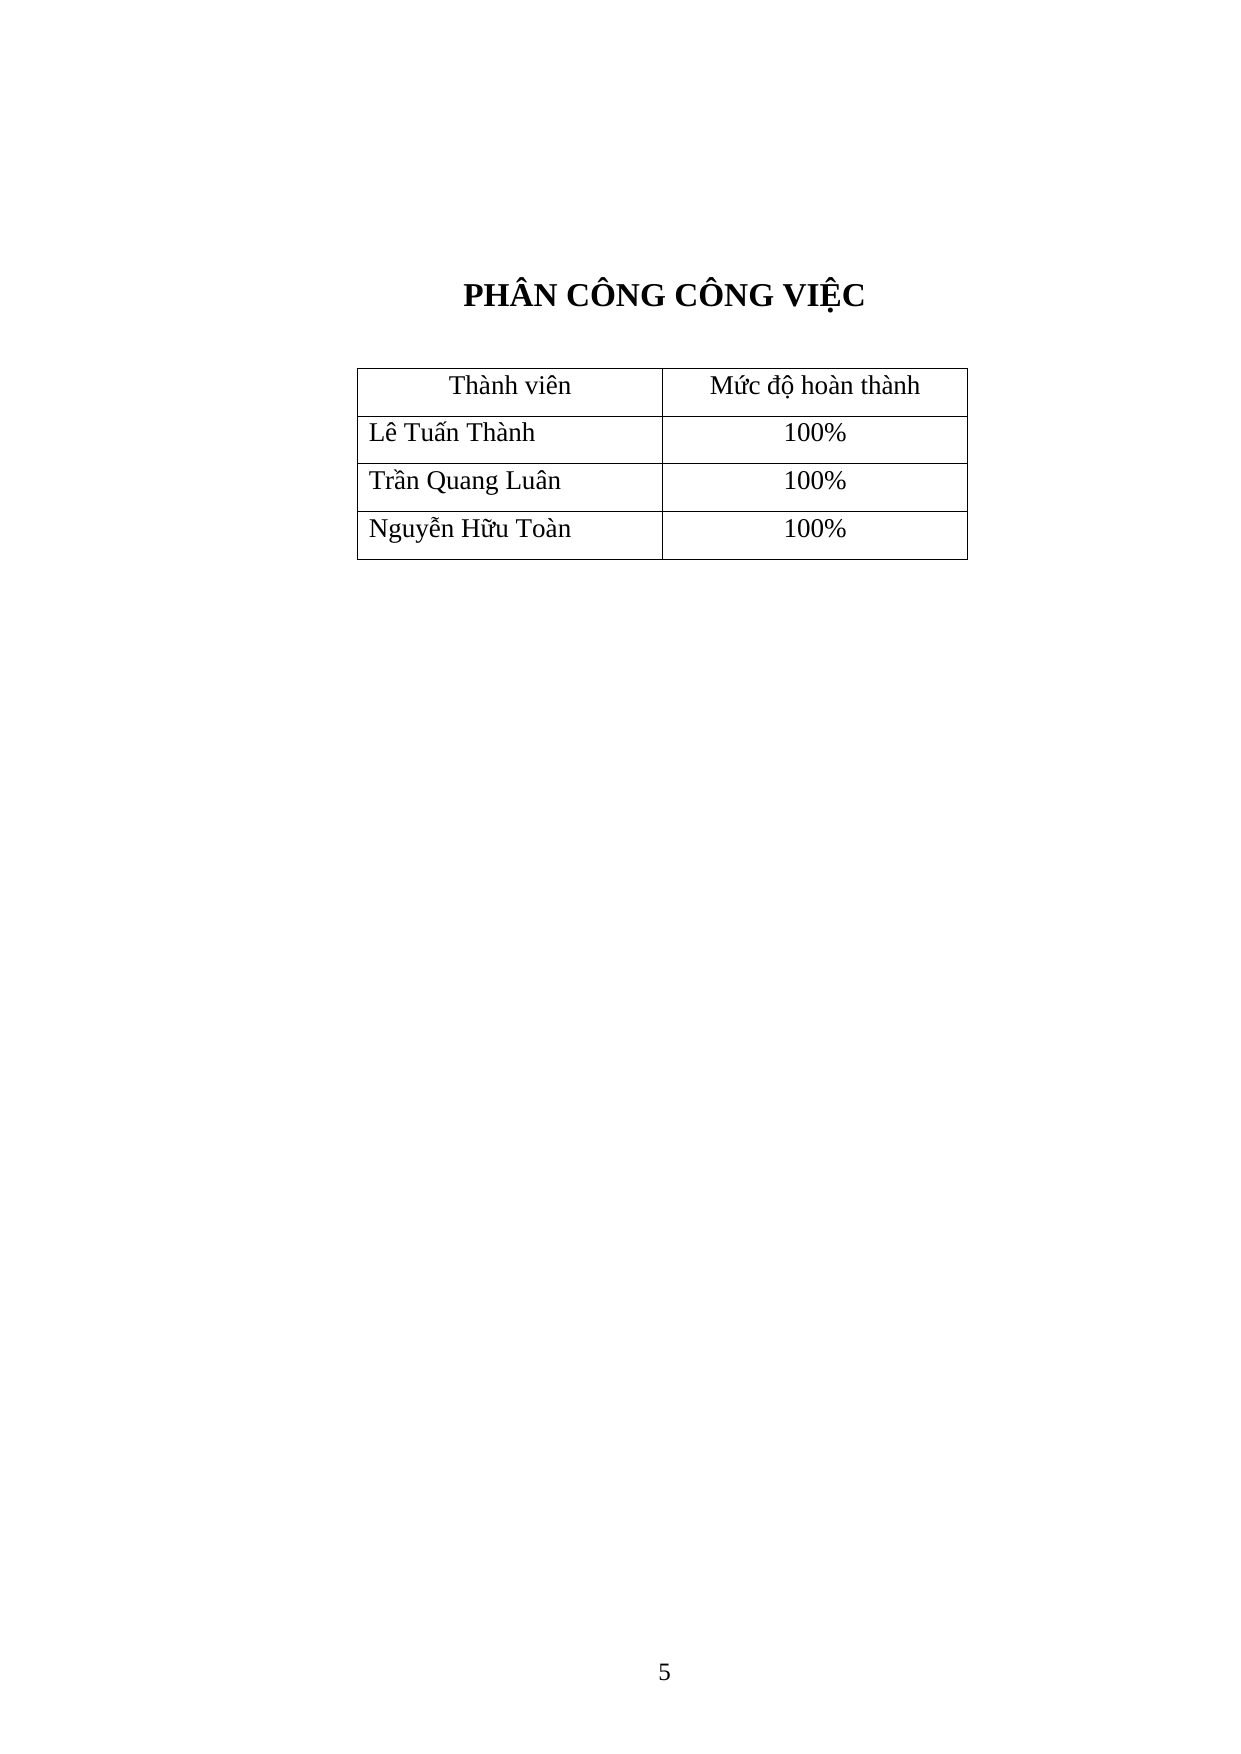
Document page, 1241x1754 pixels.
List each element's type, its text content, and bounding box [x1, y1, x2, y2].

table_cell 100% [663, 464, 967, 511]
table_cell Nguyễn Hữu Toàn [358, 512, 662, 559]
table_cell 100% [663, 417, 967, 463]
table_header Thành viên [358, 369, 662, 416]
table_cell Trần Quang Luân [358, 464, 662, 511]
table_cell Lê Tuấn Thành [358, 417, 662, 463]
table_header Mức độ hoàn thành [663, 369, 967, 416]
table_cell 100% [663, 512, 967, 559]
subtitle PHÂN CÔNG CÔNG VIỆC [207, 276, 1122, 314]
